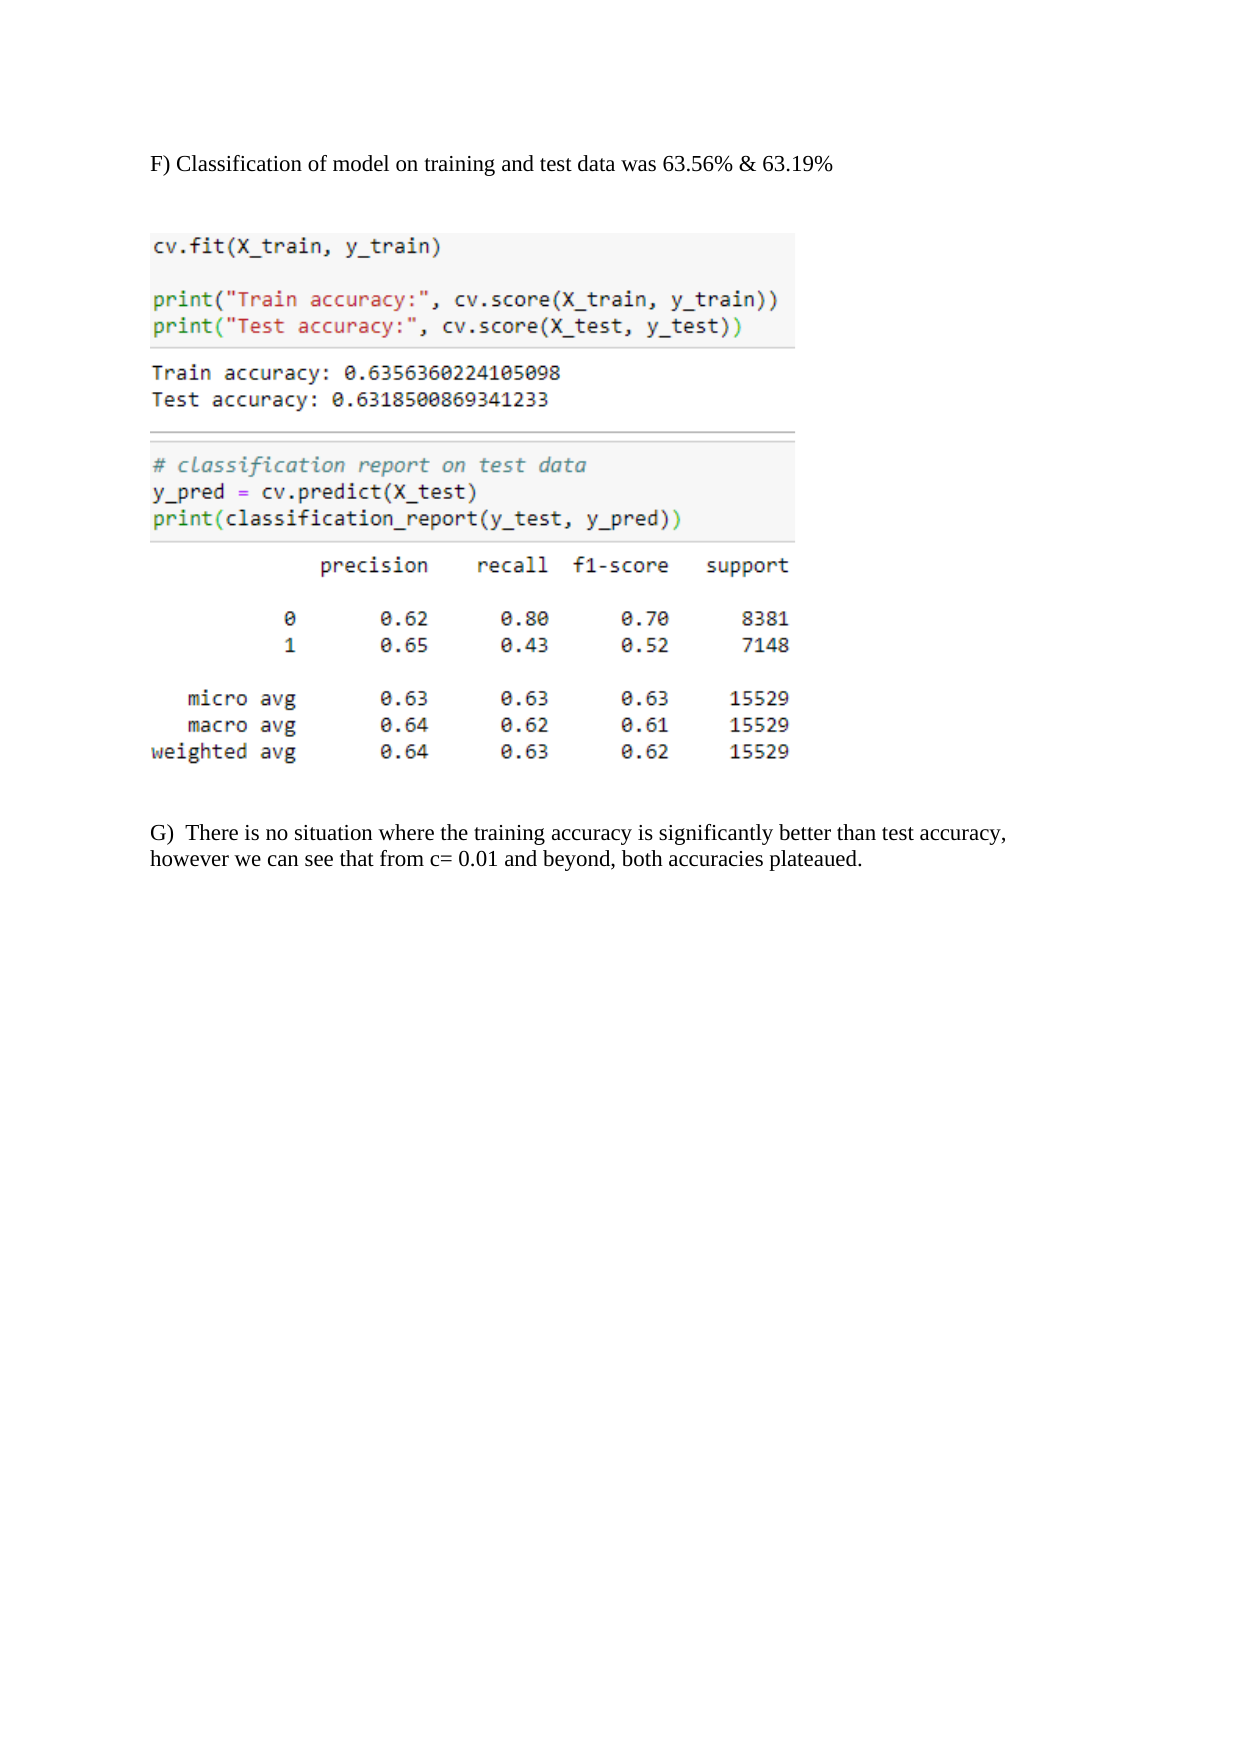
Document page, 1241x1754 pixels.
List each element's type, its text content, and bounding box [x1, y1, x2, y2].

text F) Classification of model on training and test data was 63.56% & 63.19% [150, 150, 1090, 176]
picture [150, 233, 796, 765]
text G) There is no situation where the training accuracy is significantly better than test accuracy, however we can see that from c= 0.01 and beyond, both accuracies plateaued. [150, 819, 1090, 871]
